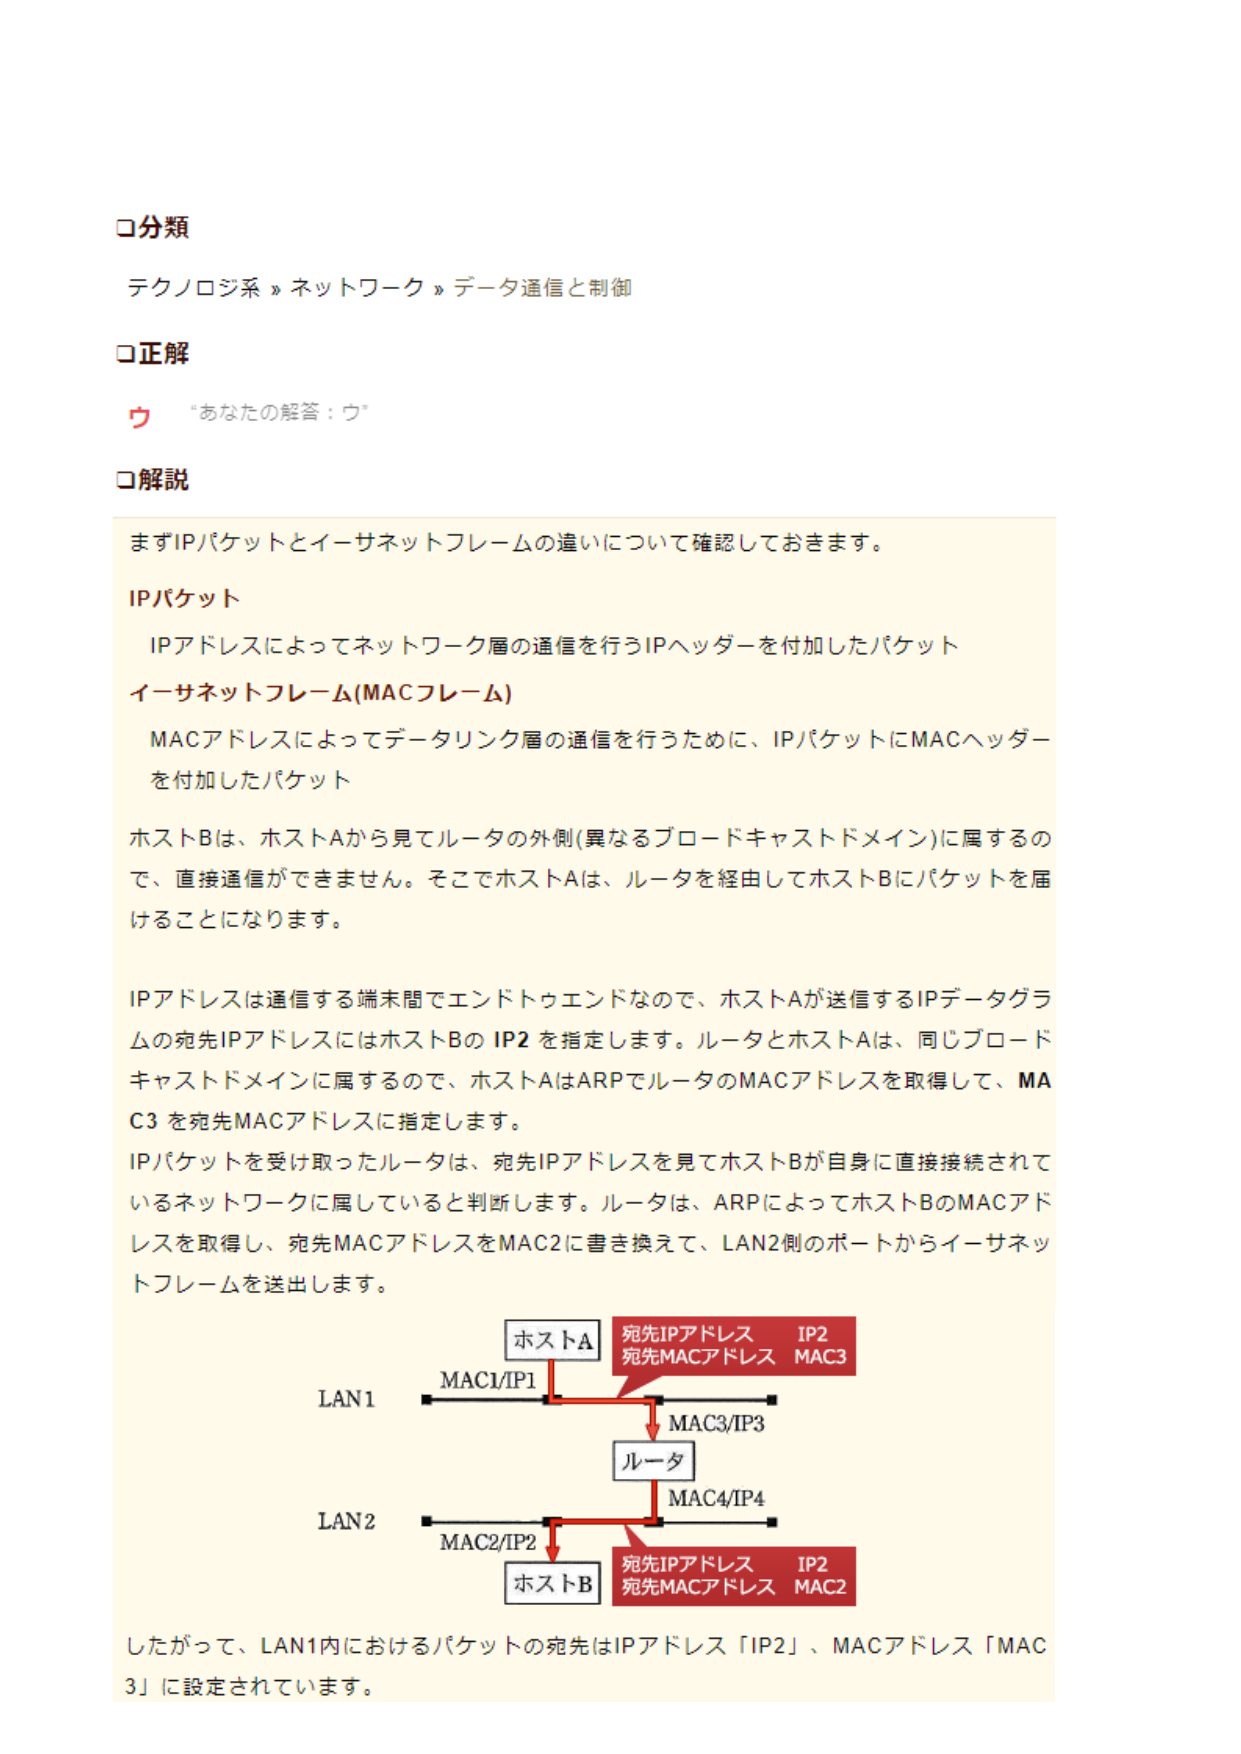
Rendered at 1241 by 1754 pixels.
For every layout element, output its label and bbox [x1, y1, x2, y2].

picture [112, 464, 1057, 1702]
picture [112, 202, 833, 454]
